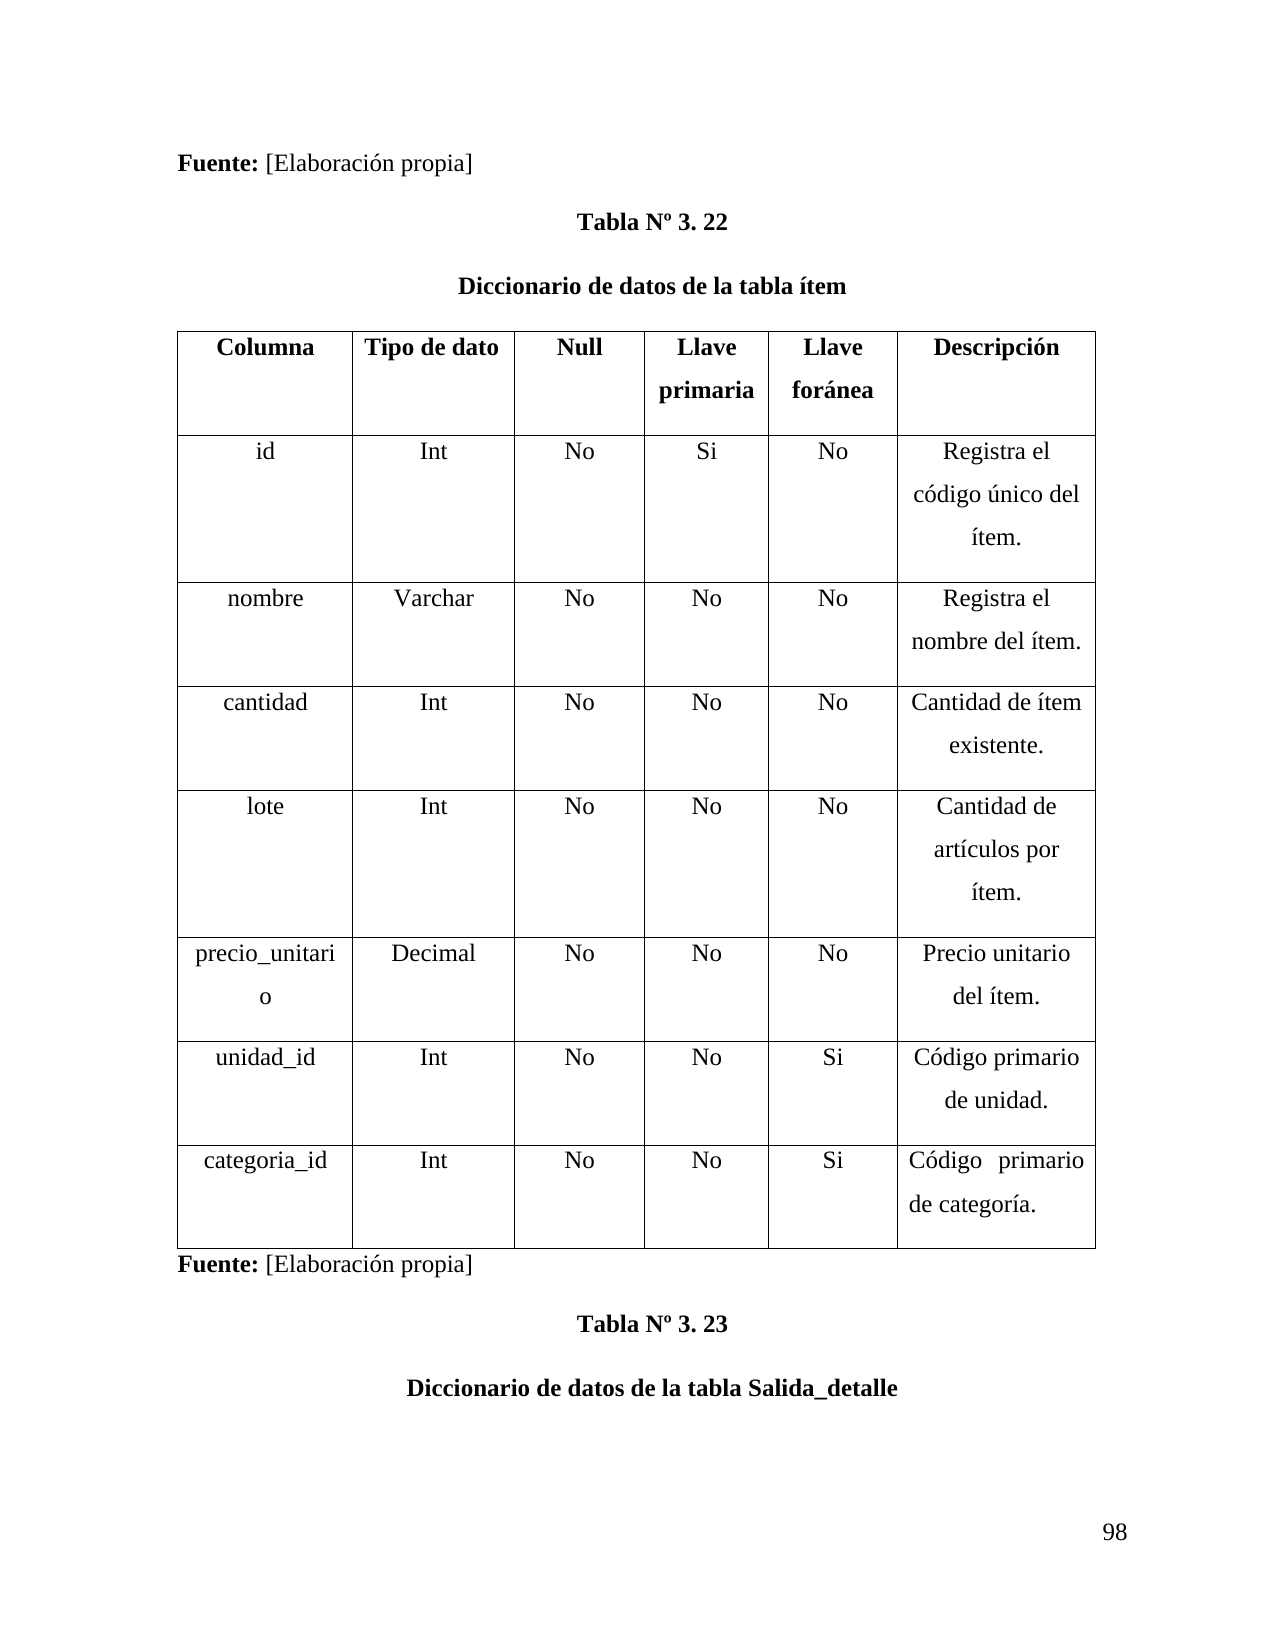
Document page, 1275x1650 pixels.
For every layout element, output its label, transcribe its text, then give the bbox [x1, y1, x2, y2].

table_cell Si [769, 1146, 897, 1248]
table_cell Int [353, 687, 514, 790]
table_header Llave primaria [645, 332, 768, 435]
table_cell lote [178, 791, 352, 937]
table_cell Int [353, 436, 514, 582]
table_cell No [769, 791, 897, 937]
table_cell precio_unitario [178, 938, 352, 1041]
table_cell Varchar [353, 583, 514, 686]
table_cell No [645, 1042, 768, 1144]
table_cell Cantidad de ítem existente. [898, 687, 1095, 790]
table_cell No [515, 938, 644, 1041]
table_cell No [769, 687, 897, 790]
text Tabla Nº 3. 22 [177, 207, 1127, 236]
table_cell No [645, 1146, 768, 1248]
table_cell No [769, 583, 897, 686]
table_cell cantidad [178, 687, 352, 790]
table_cell No [645, 938, 768, 1041]
text Fuente: [Elaboración propia] [177, 1249, 1127, 1278]
table_cell No [645, 687, 768, 790]
table_cell No [769, 436, 897, 582]
table_cell Registra el código único del ítem. [898, 436, 1095, 582]
table_cell unidad_id [178, 1042, 352, 1144]
table_header Llave foránea [769, 332, 897, 435]
text Fuente: [Elaboración propia] [177, 148, 1127, 176]
table_cell Código primario de categoría. [898, 1146, 1095, 1248]
text Diccionario de datos de la tabla Salida_detalle [177, 1373, 1127, 1402]
table_cell Si [769, 1042, 897, 1144]
table_cell No [515, 687, 644, 790]
table_cell No [515, 791, 644, 937]
table_header Null [515, 332, 644, 435]
table_header Columna [178, 332, 352, 435]
table_cell Int [353, 1146, 514, 1248]
table_cell No [515, 1042, 644, 1144]
table_header Tipo de dato [353, 332, 514, 435]
text Diccionario de datos de la tabla ítem [177, 271, 1127, 300]
table_cell Si [645, 436, 768, 582]
table_cell Int [353, 1042, 514, 1144]
table_cell Registra el nombre del ítem. [898, 583, 1095, 686]
table_cell No [515, 436, 644, 582]
text Tabla Nº 3. 23 [177, 1309, 1127, 1338]
table_cell categoria_id [178, 1146, 352, 1248]
table_cell No [769, 938, 897, 1041]
table_cell Cantidad de artículos por ítem. [898, 791, 1095, 937]
table_cell id [178, 436, 352, 582]
table_cell Código primario de unidad. [898, 1042, 1095, 1144]
table_cell No [515, 583, 644, 686]
table_cell No [645, 583, 768, 686]
table_header Descripción [898, 332, 1095, 435]
table_cell No [645, 791, 768, 937]
table_cell No [515, 1146, 644, 1248]
table_cell Decimal [353, 938, 514, 1041]
table_cell Int [353, 791, 514, 937]
table_cell Precio unitario del ítem. [898, 938, 1095, 1041]
table_cell nombre [178, 583, 352, 686]
